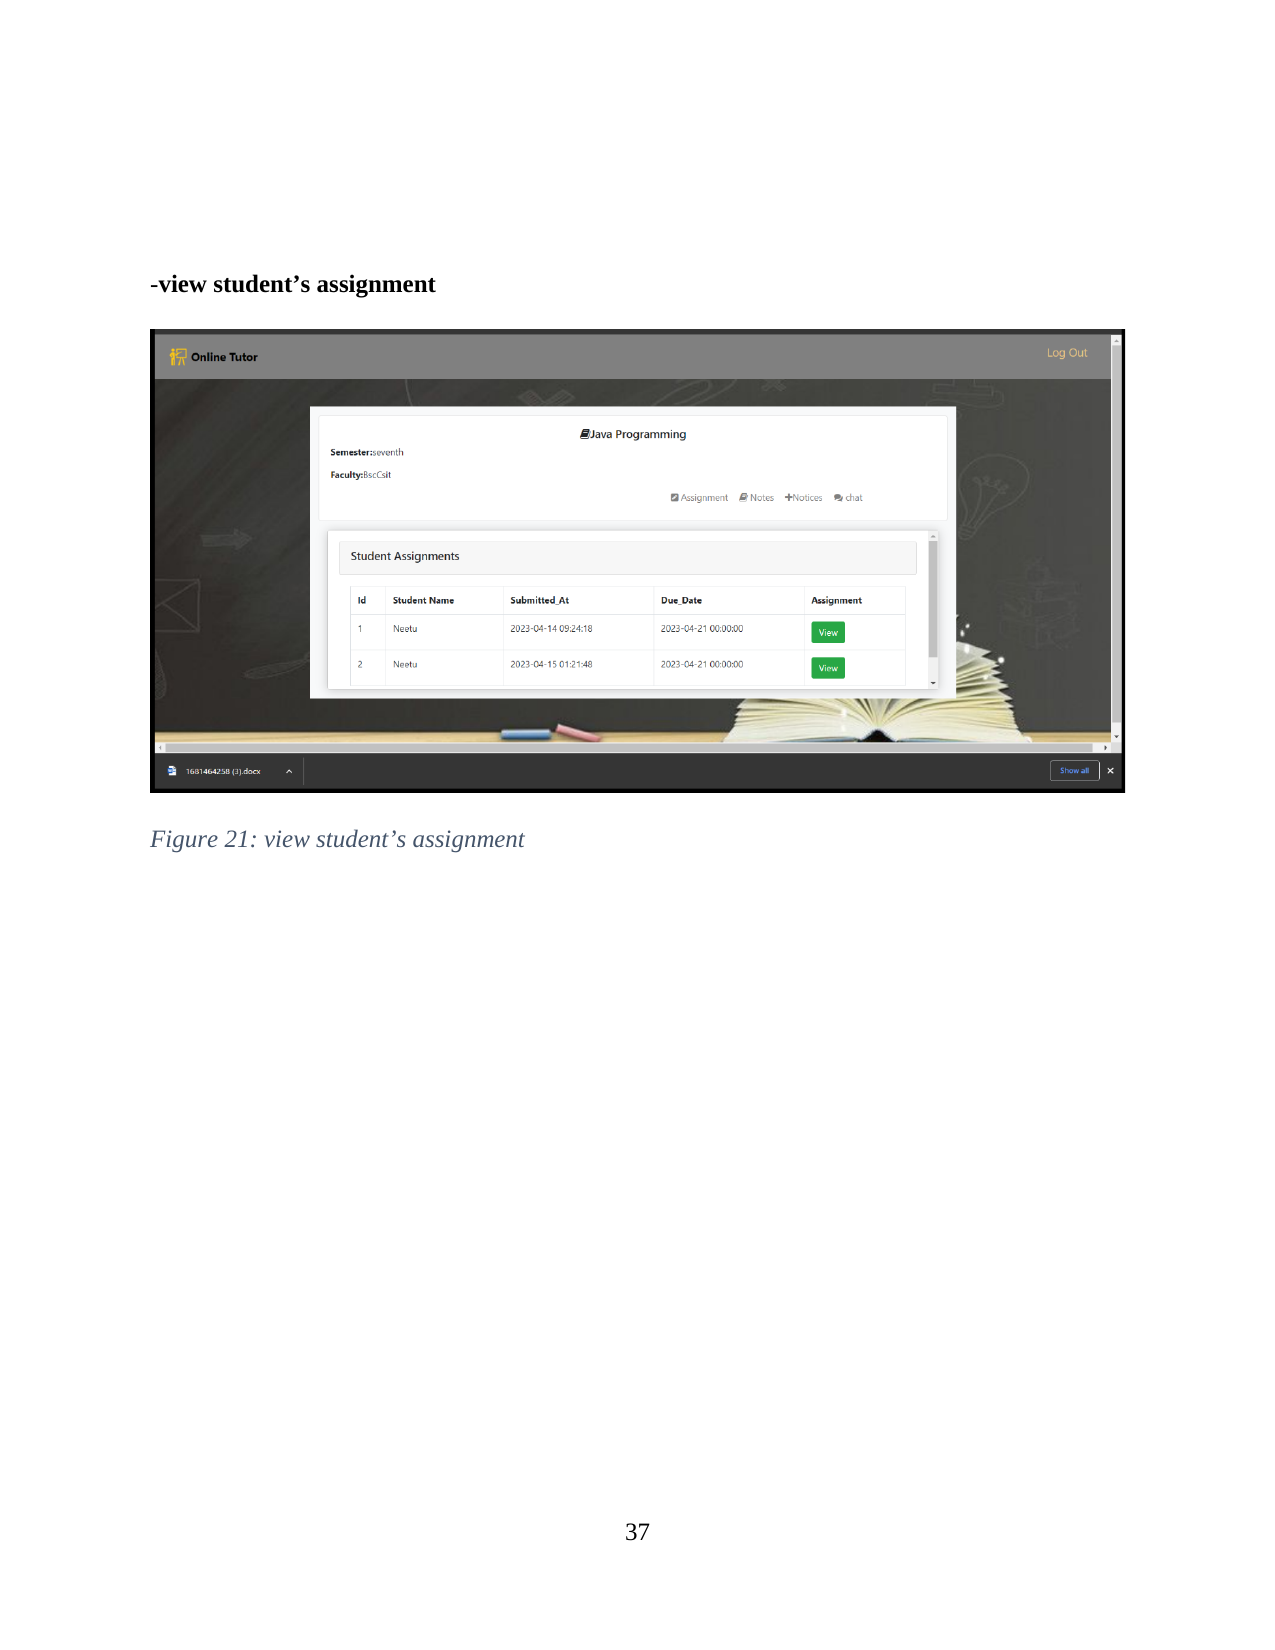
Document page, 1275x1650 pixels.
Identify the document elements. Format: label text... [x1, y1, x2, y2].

picture [150, 329, 1125, 793]
text Figure 21: view student’s assignment [150, 824, 1125, 853]
text -view student’s assignment [150, 269, 1125, 298]
